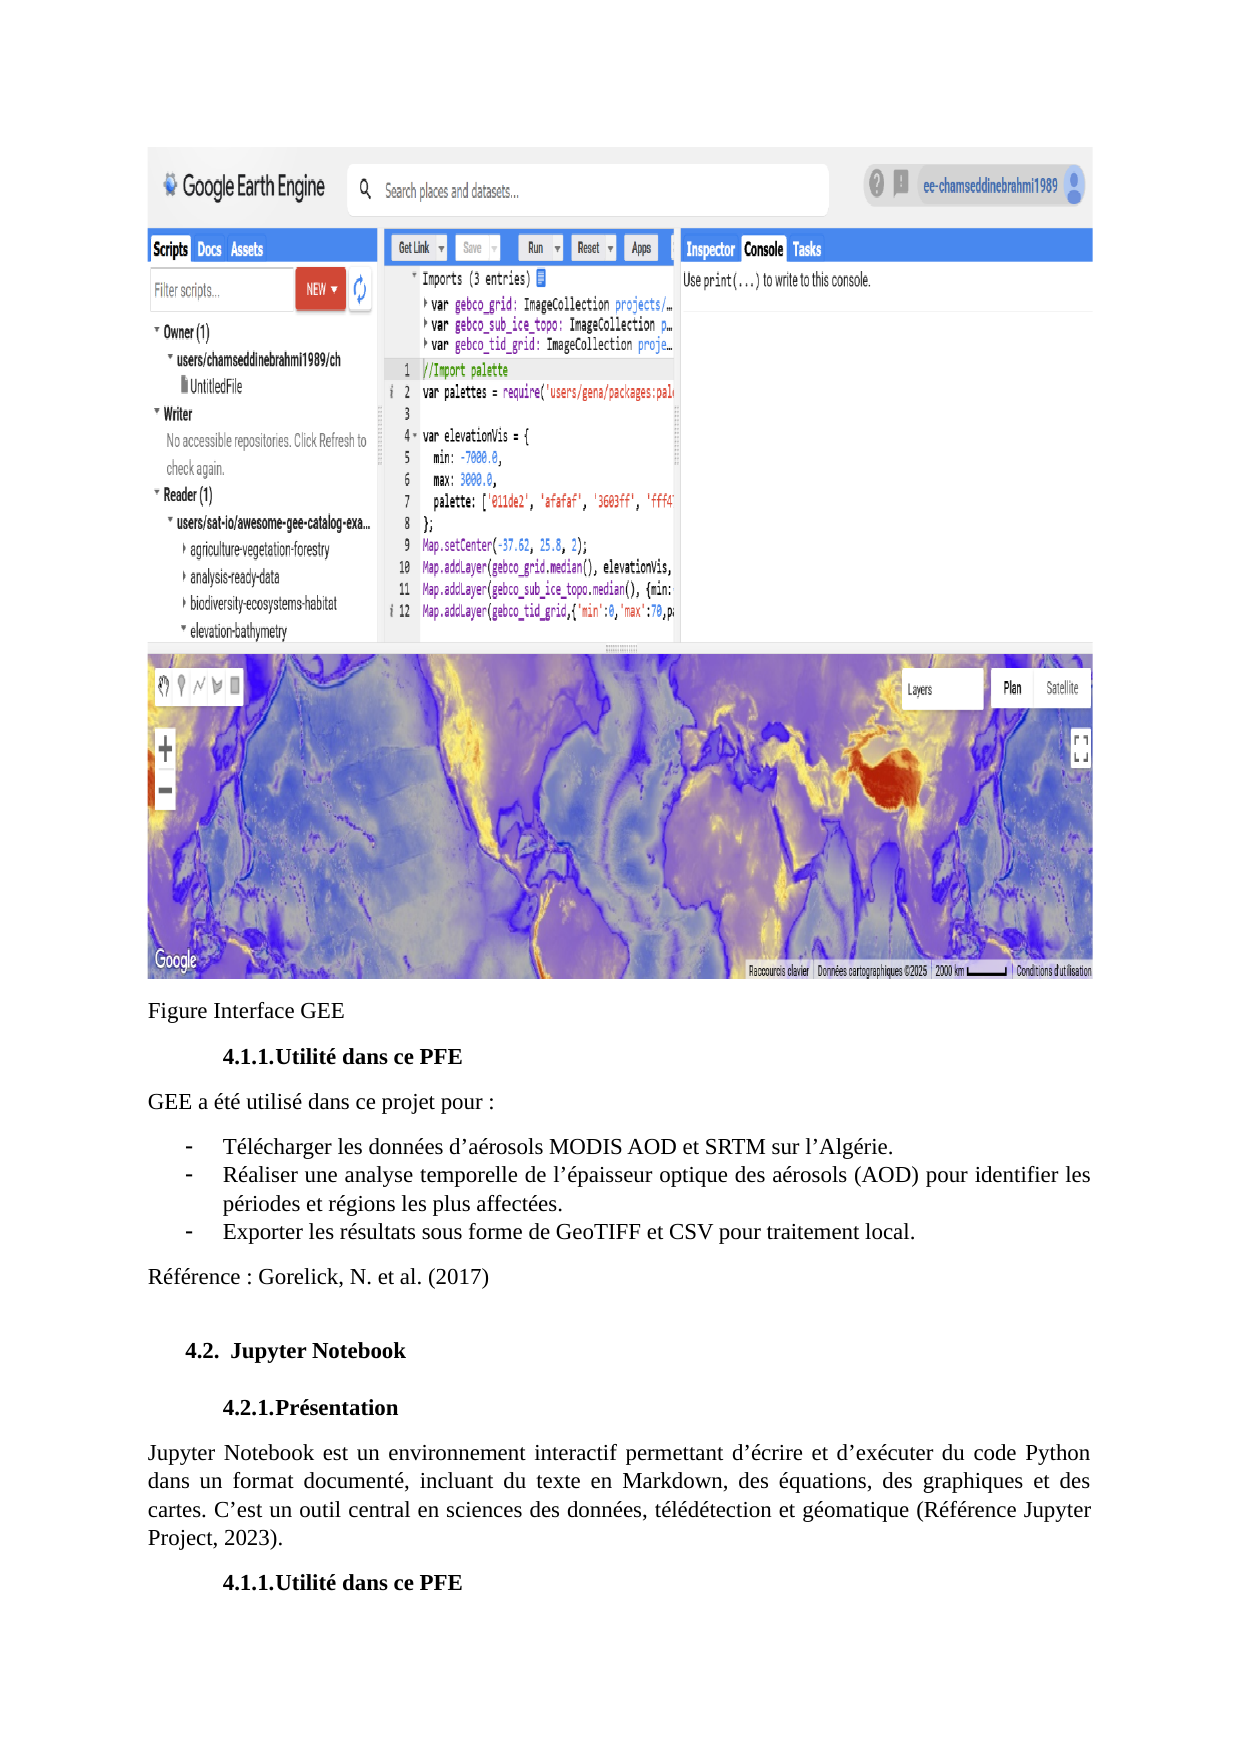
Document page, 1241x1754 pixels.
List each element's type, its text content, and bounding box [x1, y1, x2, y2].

list Utilité dans ce PFE [223, 1569, 1093, 1596]
text Figure Interface GEE [148, 998, 1093, 1024]
text Référence : Gorelick, N. et al. (2017) [148, 1263, 1093, 1290]
list Exporter les résultats sous forme de GeoTIFF et CSV pour traitement local. [185, 1218, 1093, 1244]
list Jupyter Notebook [185, 1337, 1093, 1363]
picture [147, 147, 1093, 979]
list Utilité dans ce PFE [223, 1043, 1093, 1069]
list Présentation [223, 1394, 1093, 1420]
list Réaliser une analyse temporelle de l’épaisseur optique des aérosols (AOD) pour identifier les périodes et régions les plus affectées. [185, 1161, 1093, 1216]
text GEE a été utilisé dans ce projet pour : [148, 1088, 1093, 1114]
list Télécharger les données d’aérosols MODIS AOD et SRTM sur l’Algérie. [185, 1133, 1093, 1159]
text Jupyter Notebook est un environnement interactif permettant d’écrire et d’exécuter du code Python dans un format documenté, incluant du texte en Markdown, des équations, des graphiques et des cartes. C’est un outil central en sciences des données, télédétection et géomatique (Référence Jupyter Project, 2023). [148, 1439, 1093, 1551]
